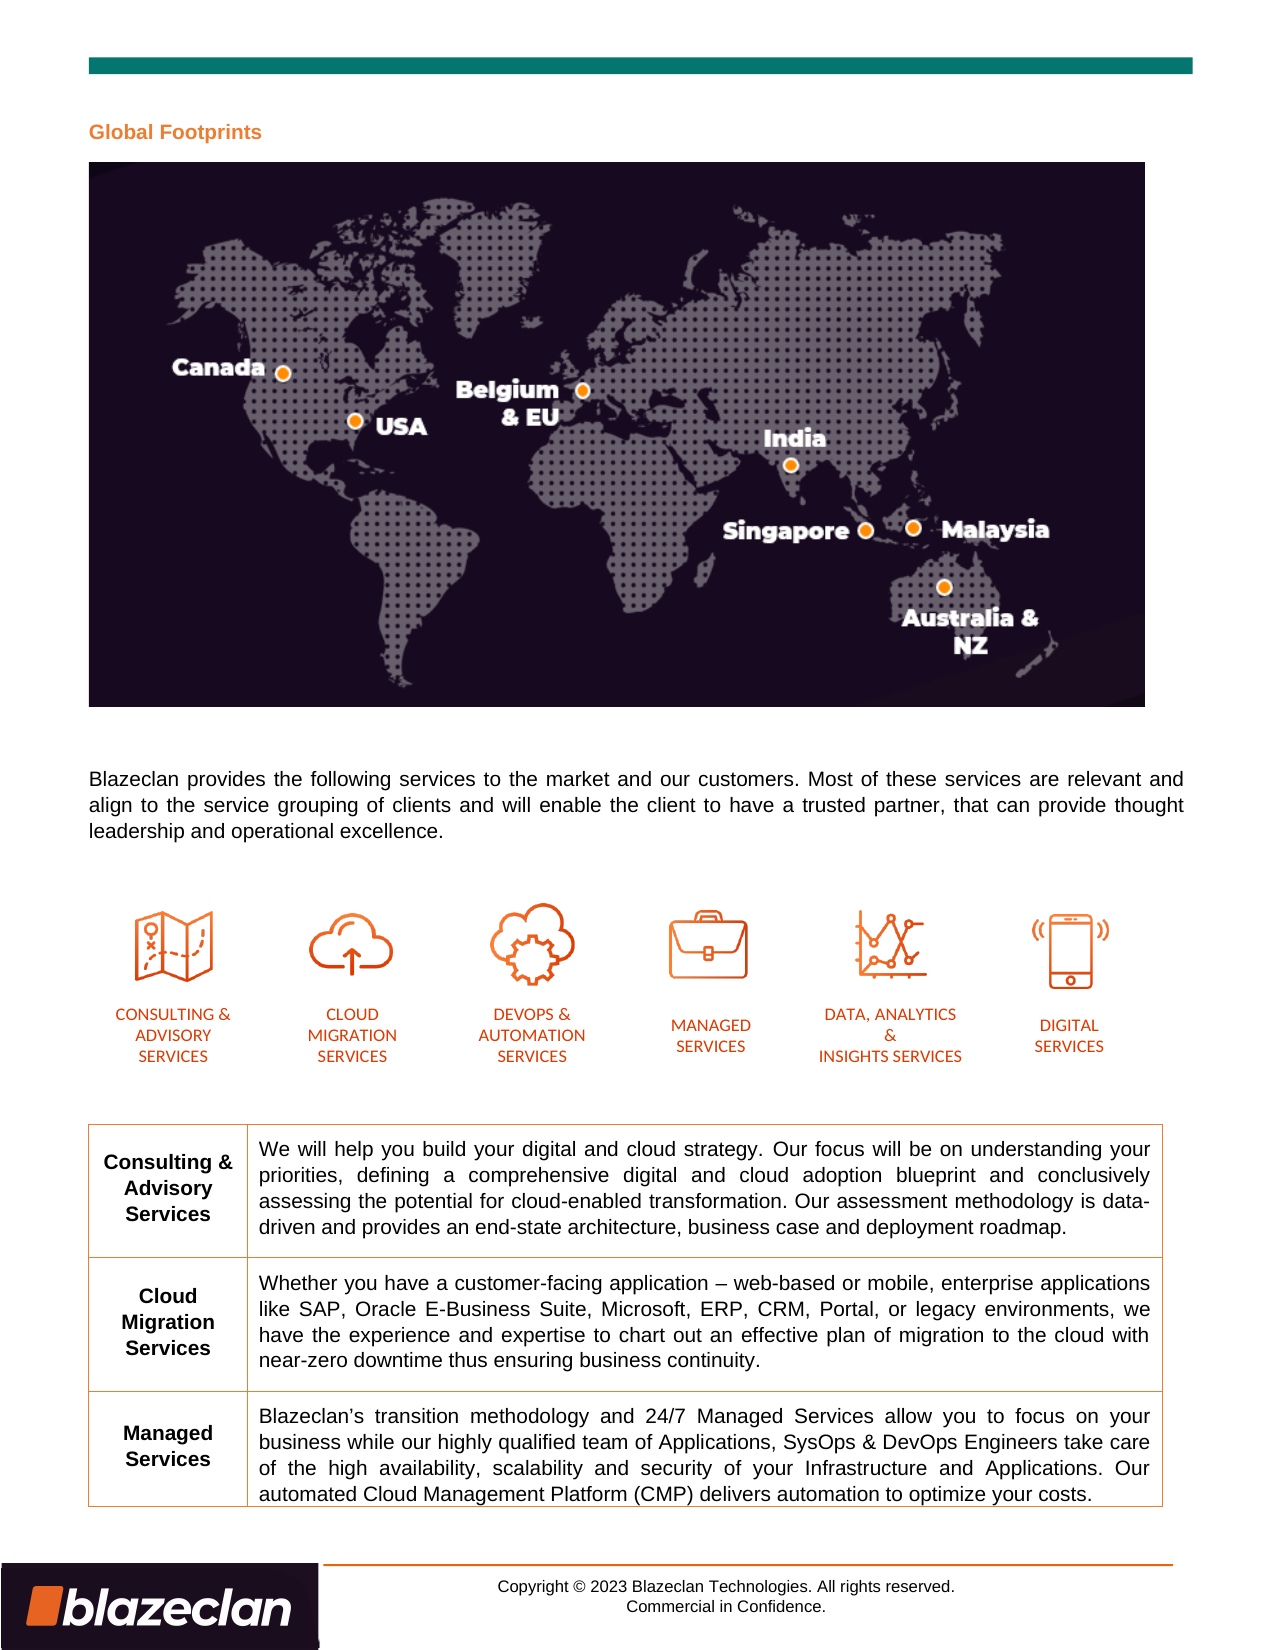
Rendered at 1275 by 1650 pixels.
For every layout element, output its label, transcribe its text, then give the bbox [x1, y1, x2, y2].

text Global Footprints [89, 120, 1186, 144]
picture [88, 162, 1145, 707]
table_cell Blazeclan’s transition methodology and 24/7 Managed Services allow you to focus on your business while our highly qualified team of Applications, SysOps & DevOps Engineers take care of the high availability, scalability and security of your Infrastructure and Applications. Our automated Cloud Management Platform (CMP) delivers automation to optimize your costs. [248, 1392, 1162, 1506]
table_cell Whether you have a customer-facing application – web-based or mobile, enterprise applications like SAP, Oracle E-Business Suite, Microsoft, ERP, CRM, Portal, or legacy environments, we have the experience and expertise to chart out an effective plan of migration to the cloud with near-zero downtime thus ensuring business continuity. [248, 1258, 1162, 1391]
table_cell Cloud Migration Services [89, 1258, 247, 1391]
picture [1, 1563, 319, 1650]
table_cell Managed Services [89, 1392, 247, 1506]
text Blazeclan provides the following services to the market and our customers. Most of these services are relevant and align to the service grouping of clients and will enable the client to have a trusted partner, that can provide thought leadership and operational excellence. [89, 767, 1186, 843]
table_header We will help you build your digital and cloud strategy. Our focus will be on understanding your priorities, defining a comprehensive digital and cloud adoption blueprint and conclusively assessing the potential for cloud-enabled transformation. Our assessment methodology is data-driven and provides an end-state architecture, business case and deployment roadmap. [248, 1125, 1162, 1257]
table_header Consulting & Advisory Services [89, 1125, 247, 1257]
